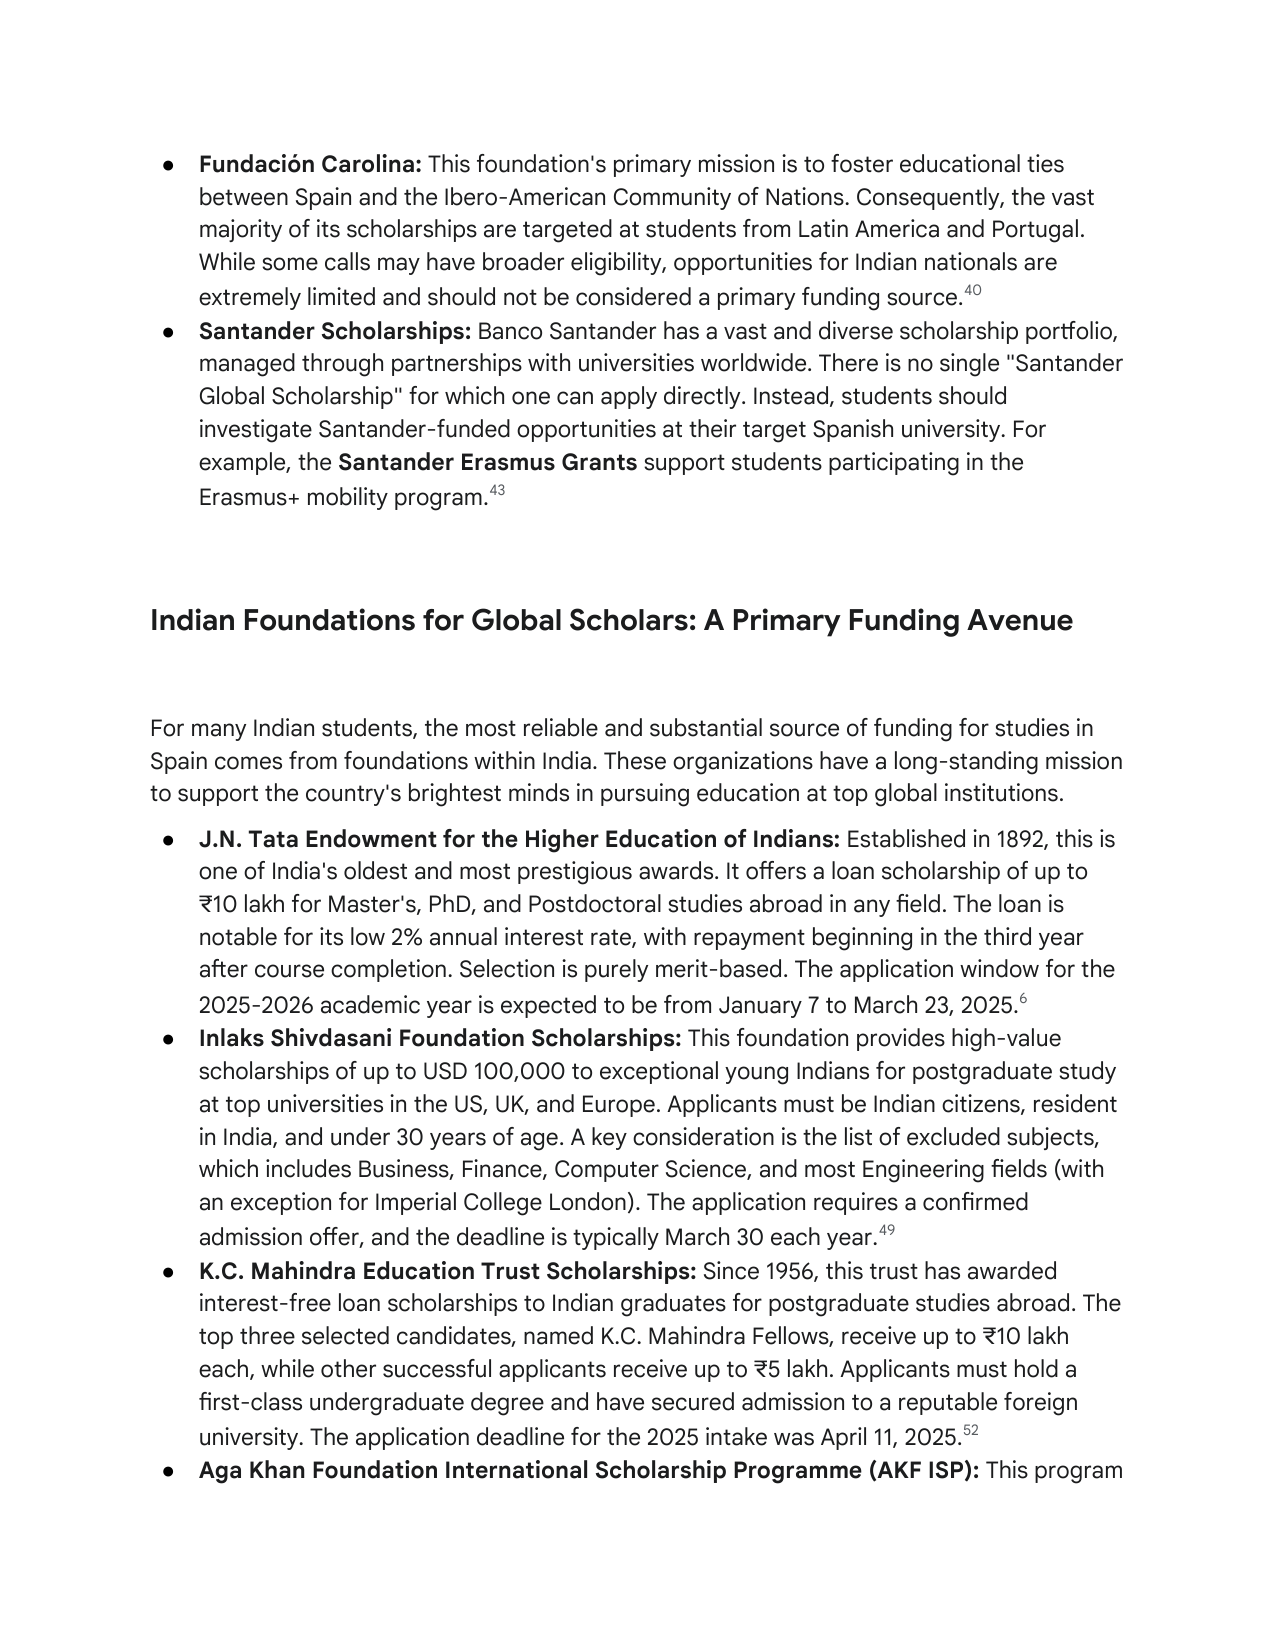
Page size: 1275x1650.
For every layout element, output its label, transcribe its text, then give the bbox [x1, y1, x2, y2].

list Santander Scholarships: Banco Santander has a vast and diverse scholarship portfolio, managed through partnerships with universities worldwide. There is no single "Santander Global Scholarship" for which one can apply directly. Instead, students should investigate Santander-funded opportunities at their target Spanish university. For example, the Santander Erasmus Grants support students participating in the Erasmus+ mobility program.43 [161, 317, 1125, 512]
text For many Indian students, the most reliable and substantial source of funding for studies in Spain comes from foundations within India. These organizations have a long-standing mission to support the country's brightest minds in pursuing education at top global institutions. [150, 714, 1125, 808]
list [161, 1457, 1125, 1485]
list Fundación Carolina: This foundation's primary mission is to foster educational ties between Spain and the Ibero-American Community of Nations. Consequently, the vast majority of its scholarships are targeted at students from Latin America and Portugal. While some calls may have broader eligibility, opportunities for Indian nationals are extremely limited and should not be considered a primary funding source.40 [161, 150, 1125, 313]
list J.N. Tata Endowment for the Higher Education of Indians: Established in 1892, this is one of India's oldest and most prestigious awards. It offers a loan scholarship of up to ₹10 lakh for Master's, PhD, and Postdoctoral studies abroad in any field. The loan is notable for its low 2% annual interest rate, with repayment beginning in the third year after course completion. Selection is purely merit-based. The application window for the 2025-2026 academic year is expected to be from January 7 to March 23, 2025.6 [161, 825, 1125, 1020]
subtitle Indian Foundations for Global Scholars: A Primary Funding Avenue [150, 602, 1125, 639]
list K.C. Mahindra Education Trust Scholarships: Since 1956, this trust has awarded interest-free loan scholarships to Indian graduates for postgraduate studies abroad. The top three selected candidates, named K.C. Mahindra Fellows, receive up to ₹10 lakh each, while other successful applicants receive up to ₹5 lakh. Applicants must hold a first-class undergraduate degree and have secured admission to a reputable foreign university. The application deadline for the 2025 intake was April 11, 2025.52 [161, 1257, 1125, 1452]
list Inlaks Shivdasani Foundation Scholarships: This foundation provides high-value scholarships of up to USD 100,000 to exceptional young Indians for postgraduate study at top universities in the US, UK, and Europe. Applicants must be Indian citizens, resident in India, and under 30 years of age. A key consideration is the list of excluded subjects, which includes Business, Finance, Computer Science, and most Engineering fields (with an exception for Imperial College London). The application requires a confirmed admission offer, and the deadline is typically March 30 each year.49 [161, 1024, 1125, 1253]
